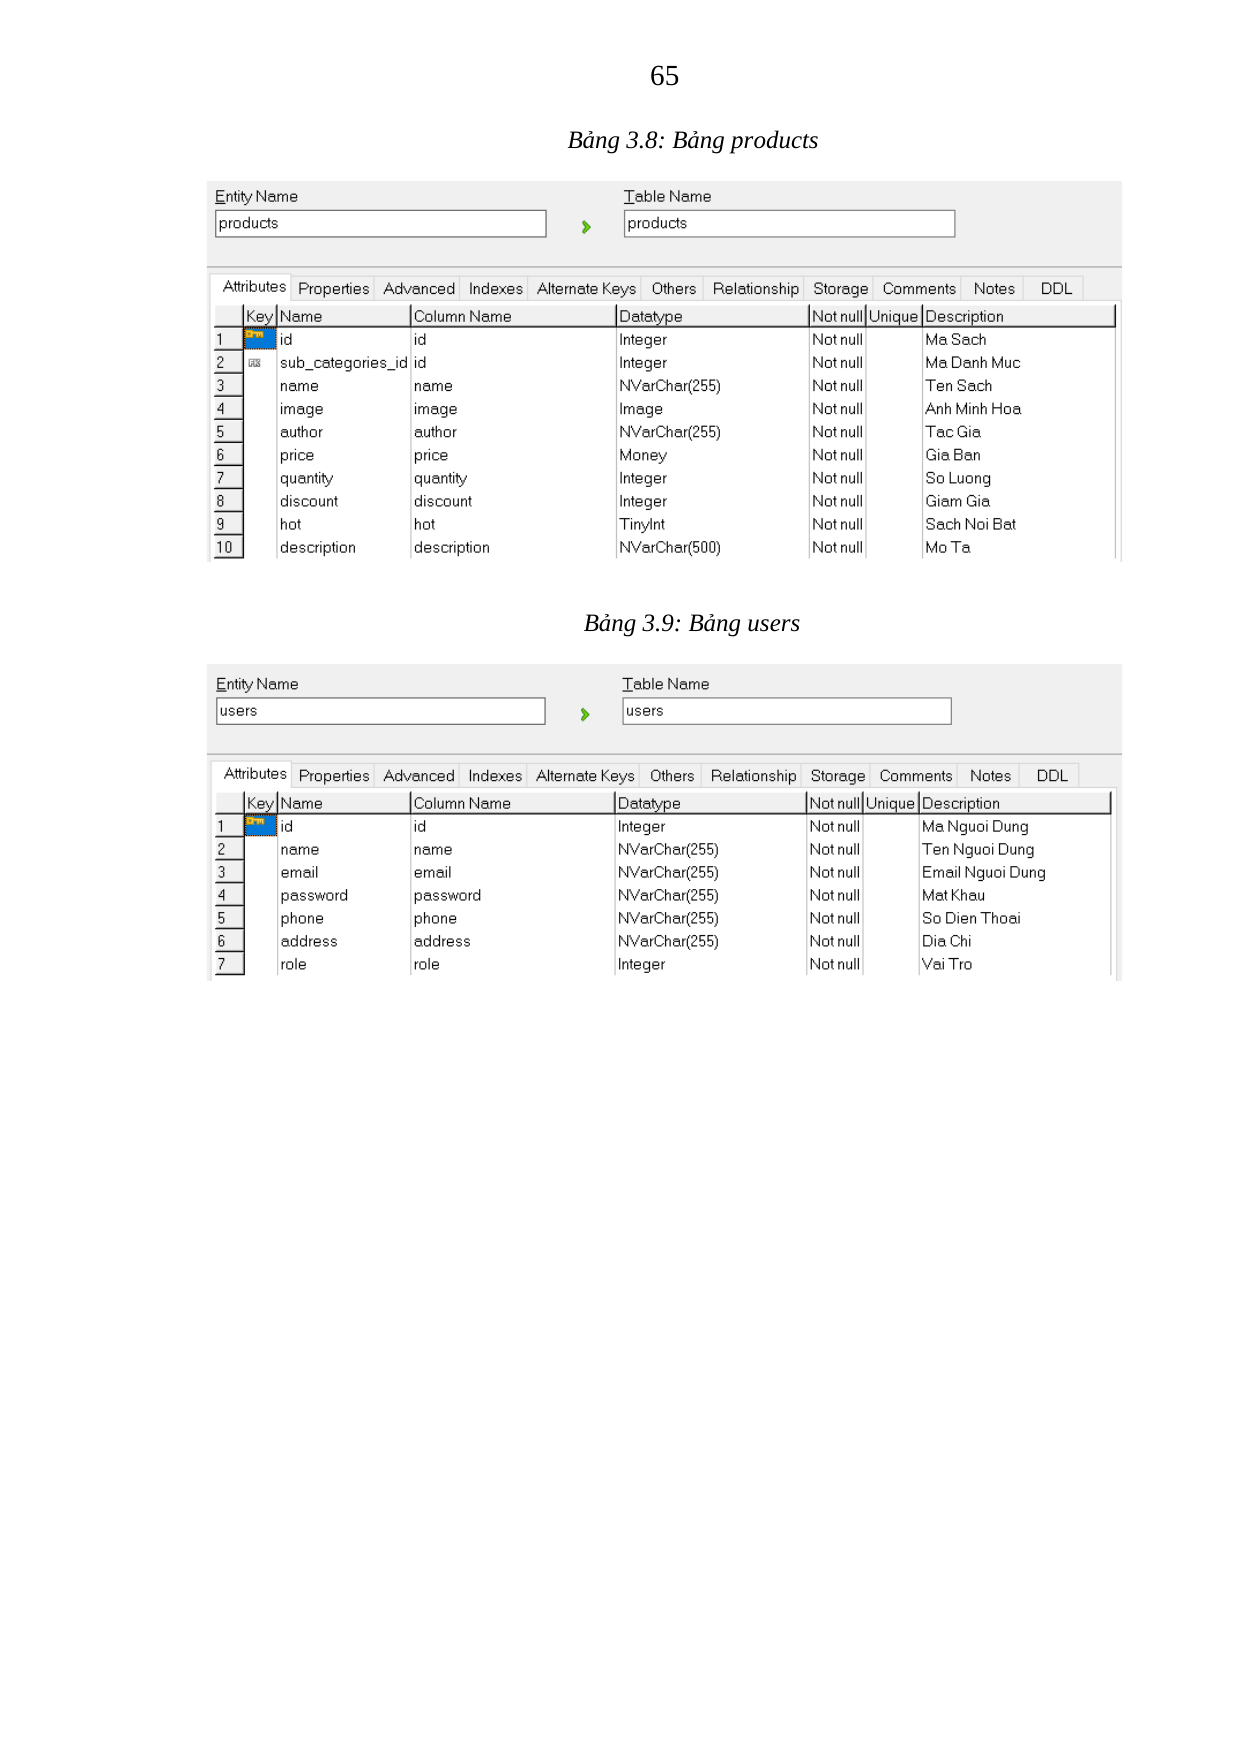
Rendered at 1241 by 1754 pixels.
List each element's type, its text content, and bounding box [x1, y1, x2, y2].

picture [206, 663, 1123, 981]
text Bảng 3.9: Bảng users [226, 608, 1122, 636]
text Bảng 3.8: Bảng products [226, 126, 1122, 154]
picture [206, 181, 1123, 562]
